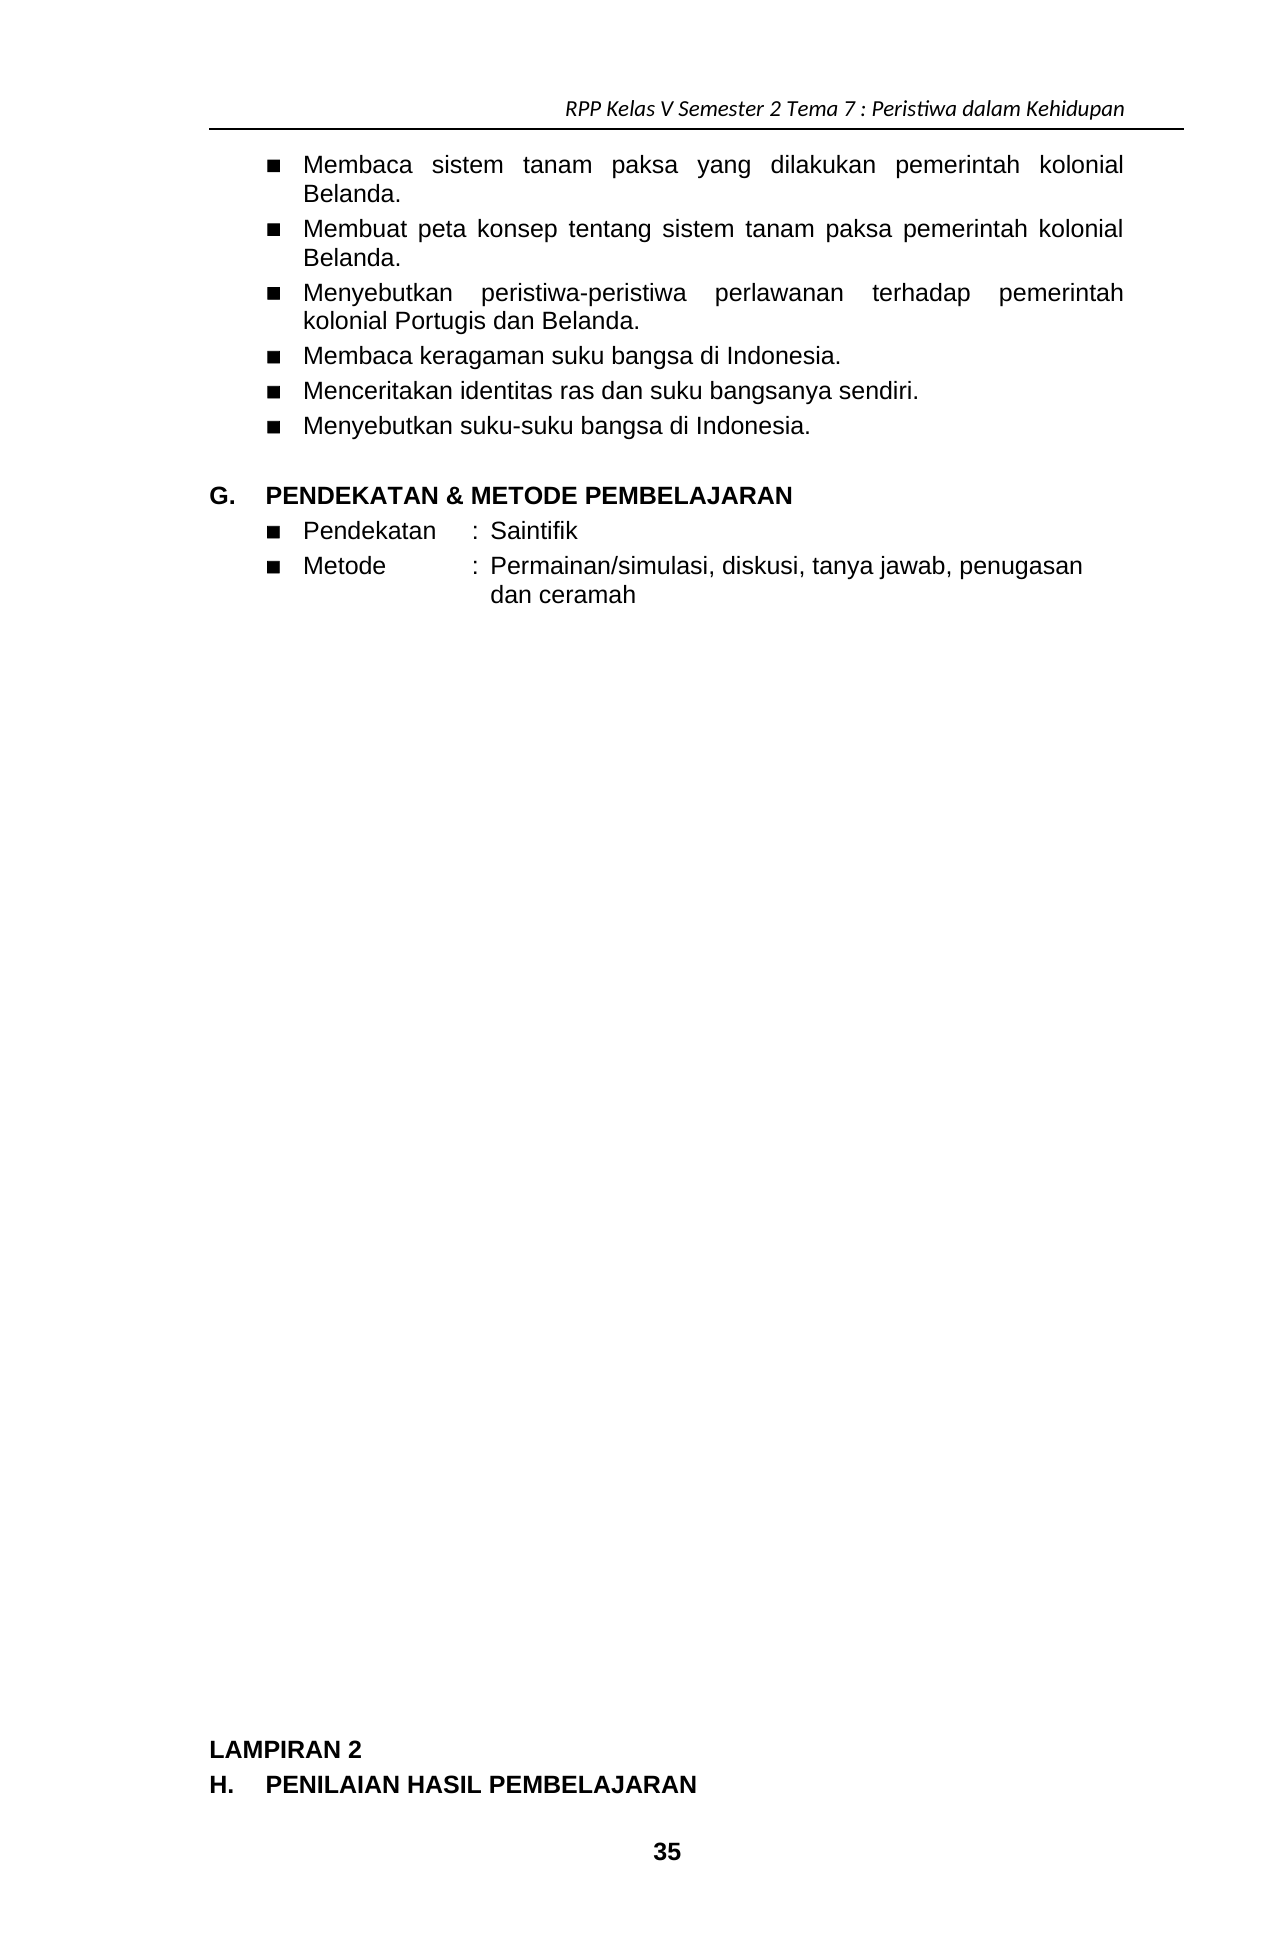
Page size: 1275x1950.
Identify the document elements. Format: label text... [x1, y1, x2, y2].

list Membuat peta konsep tentang sistem tanam paksa pemerintah kolonial Belanda. [265, 214, 1125, 271]
list Membaca keragaman suku bangsa di Indonesia. [265, 341, 1125, 370]
list Menyebutkan peristiwa-peristiwa perlawanan terhadap pemerintah kolonial Portugis dan Belanda. [265, 277, 1125, 335]
text G. PENDEKATAN & METODE PEMBELAJARAN [209, 481, 1125, 510]
text LAMPIRAN 2 [209, 1735, 1125, 1764]
list Menyebutkan suku-suku bangsa di Indonesia. [265, 411, 1125, 440]
list Menceritakan identitas ras dan suku bangsanya sendiri. [265, 376, 1125, 405]
text H. PENILAIAN HASIL PEMBELAJARAN [209, 1770, 1125, 1799]
list Membaca sistem tanam paksa yang dilakukan pemerintah kolonial Belanda. [265, 150, 1125, 207]
list Metode : Permainan/simulasi, diskusi, tanya jawab, penugasan dan ceramah [265, 551, 1125, 609]
list Pendekatan : Saintifik [265, 516, 1125, 545]
